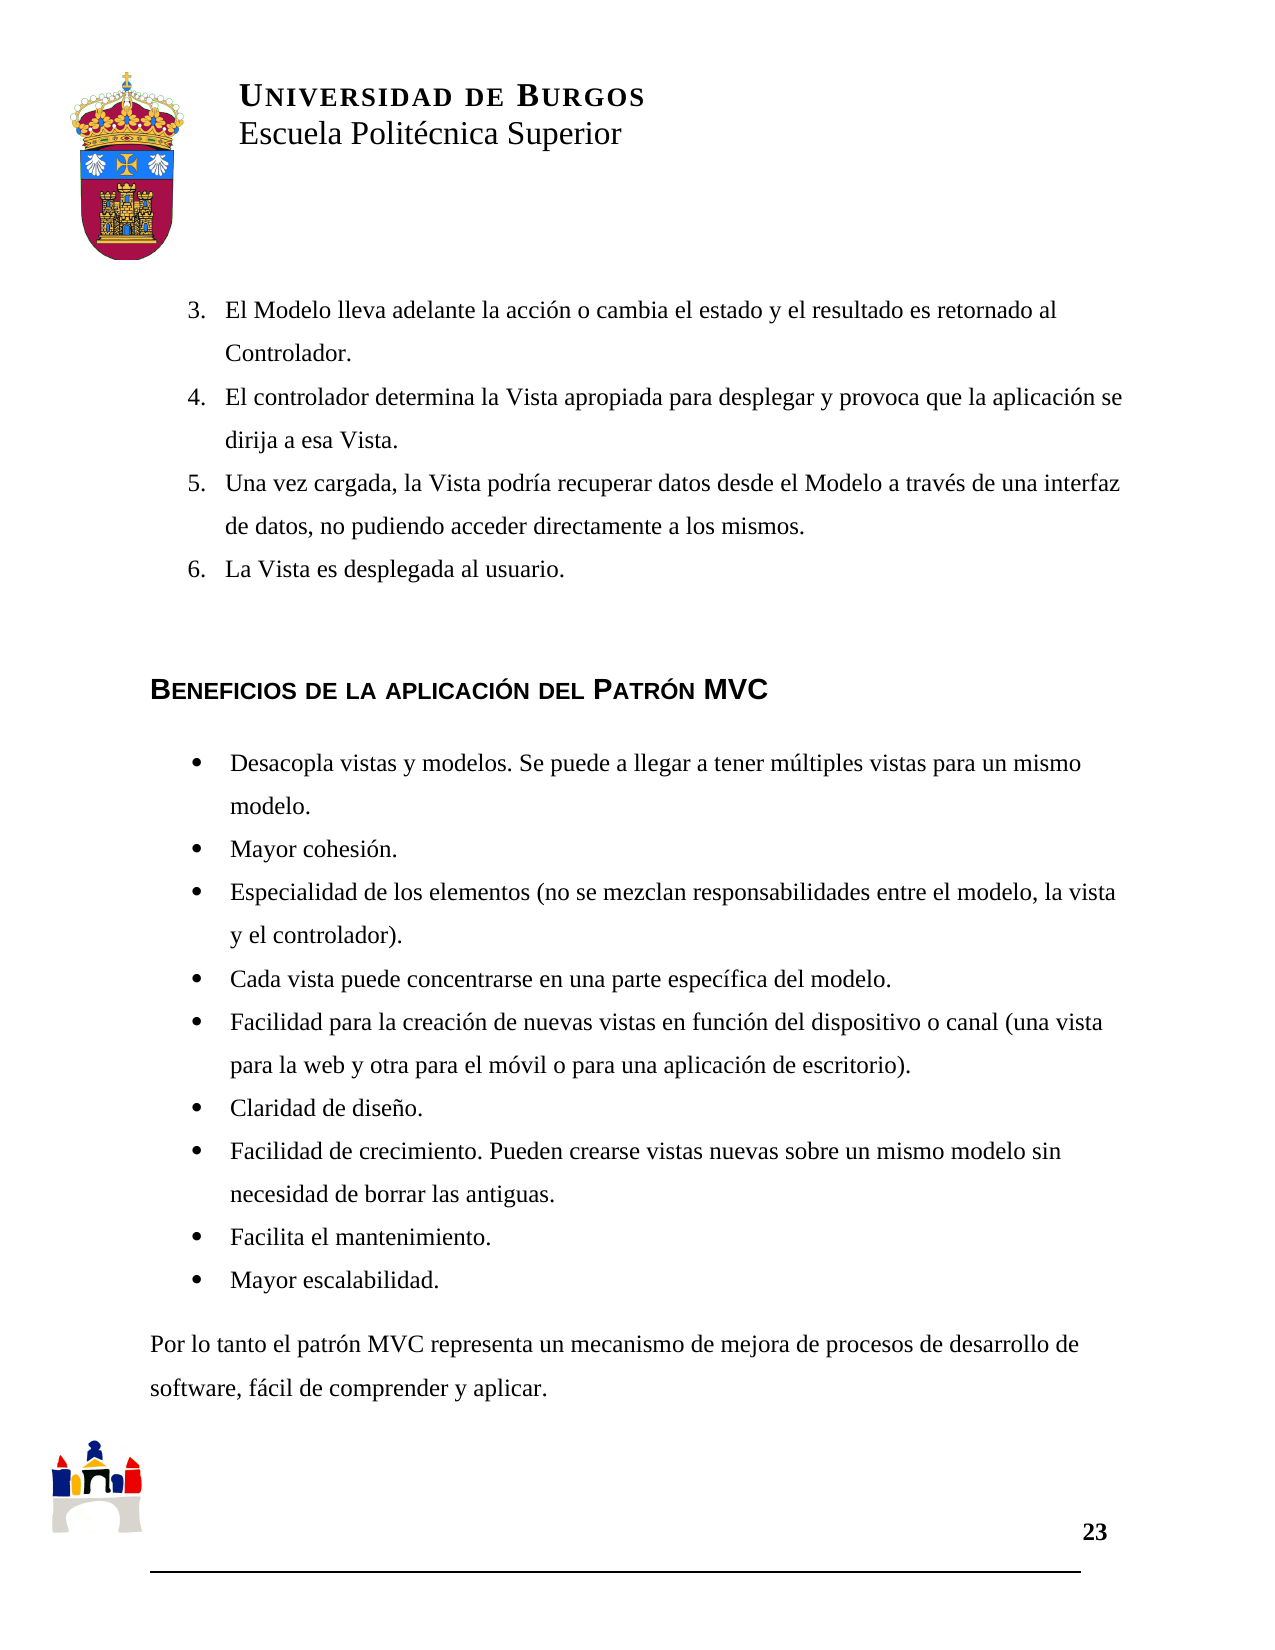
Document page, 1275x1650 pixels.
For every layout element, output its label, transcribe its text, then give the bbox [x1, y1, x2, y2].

list Mayor cohesión. [192, 834, 1125, 863]
picture [32, 72, 220, 260]
list Una vez cargada, la Vista podría recuperar datos desde el Modelo a través de una interfaz de datos, no pudiendo acceder directamente a los mismos. [187, 468, 1125, 540]
list Cada vista puede concentrarse en una parte específica del modelo. [192, 964, 1125, 992]
text Por lo tanto el patrón MVC representa un mecanismo de mejora de procesos de desarrollo de software, fácil de comprender y aplicar. [150, 1329, 1125, 1401]
list El controlador determina la Vista apropiada para desplegar y provoca que la aplicación se dirija a esa Vista. [187, 382, 1125, 453]
subtitle Beneficios de la aplicación del Patrón MVC [150, 672, 1125, 706]
list Facilidad para la creación de nuevas vistas en función del dispositivo o canal (una vista para la web y otra para el móvil o para una aplicación de escritorio). [192, 1007, 1125, 1079]
list Facilidad de crecimiento. Pueden crearse vistas nuevas sobre un mismo modelo sin necesidad de borrar las antiguas. [192, 1136, 1125, 1208]
list El Modelo lleva adelante la acción o cambia el estado y el resultado es retornado al Controlador. [187, 295, 1125, 367]
list Facilita el mantenimiento. [192, 1222, 1125, 1251]
list Mayor escalabilidad. [192, 1266, 1125, 1294]
list La Vista es desplegada al usuario. [187, 554, 1125, 583]
list Claridad de diseño. [192, 1093, 1125, 1122]
list Desacopla vistas y modelos. Se puede a llegar a tener múltiples vistas para un mismo modelo. [192, 748, 1125, 820]
list Especialidad de los elementos (no se mezclan responsabilidades entre el modelo, la vista y el controlador). [192, 877, 1125, 949]
